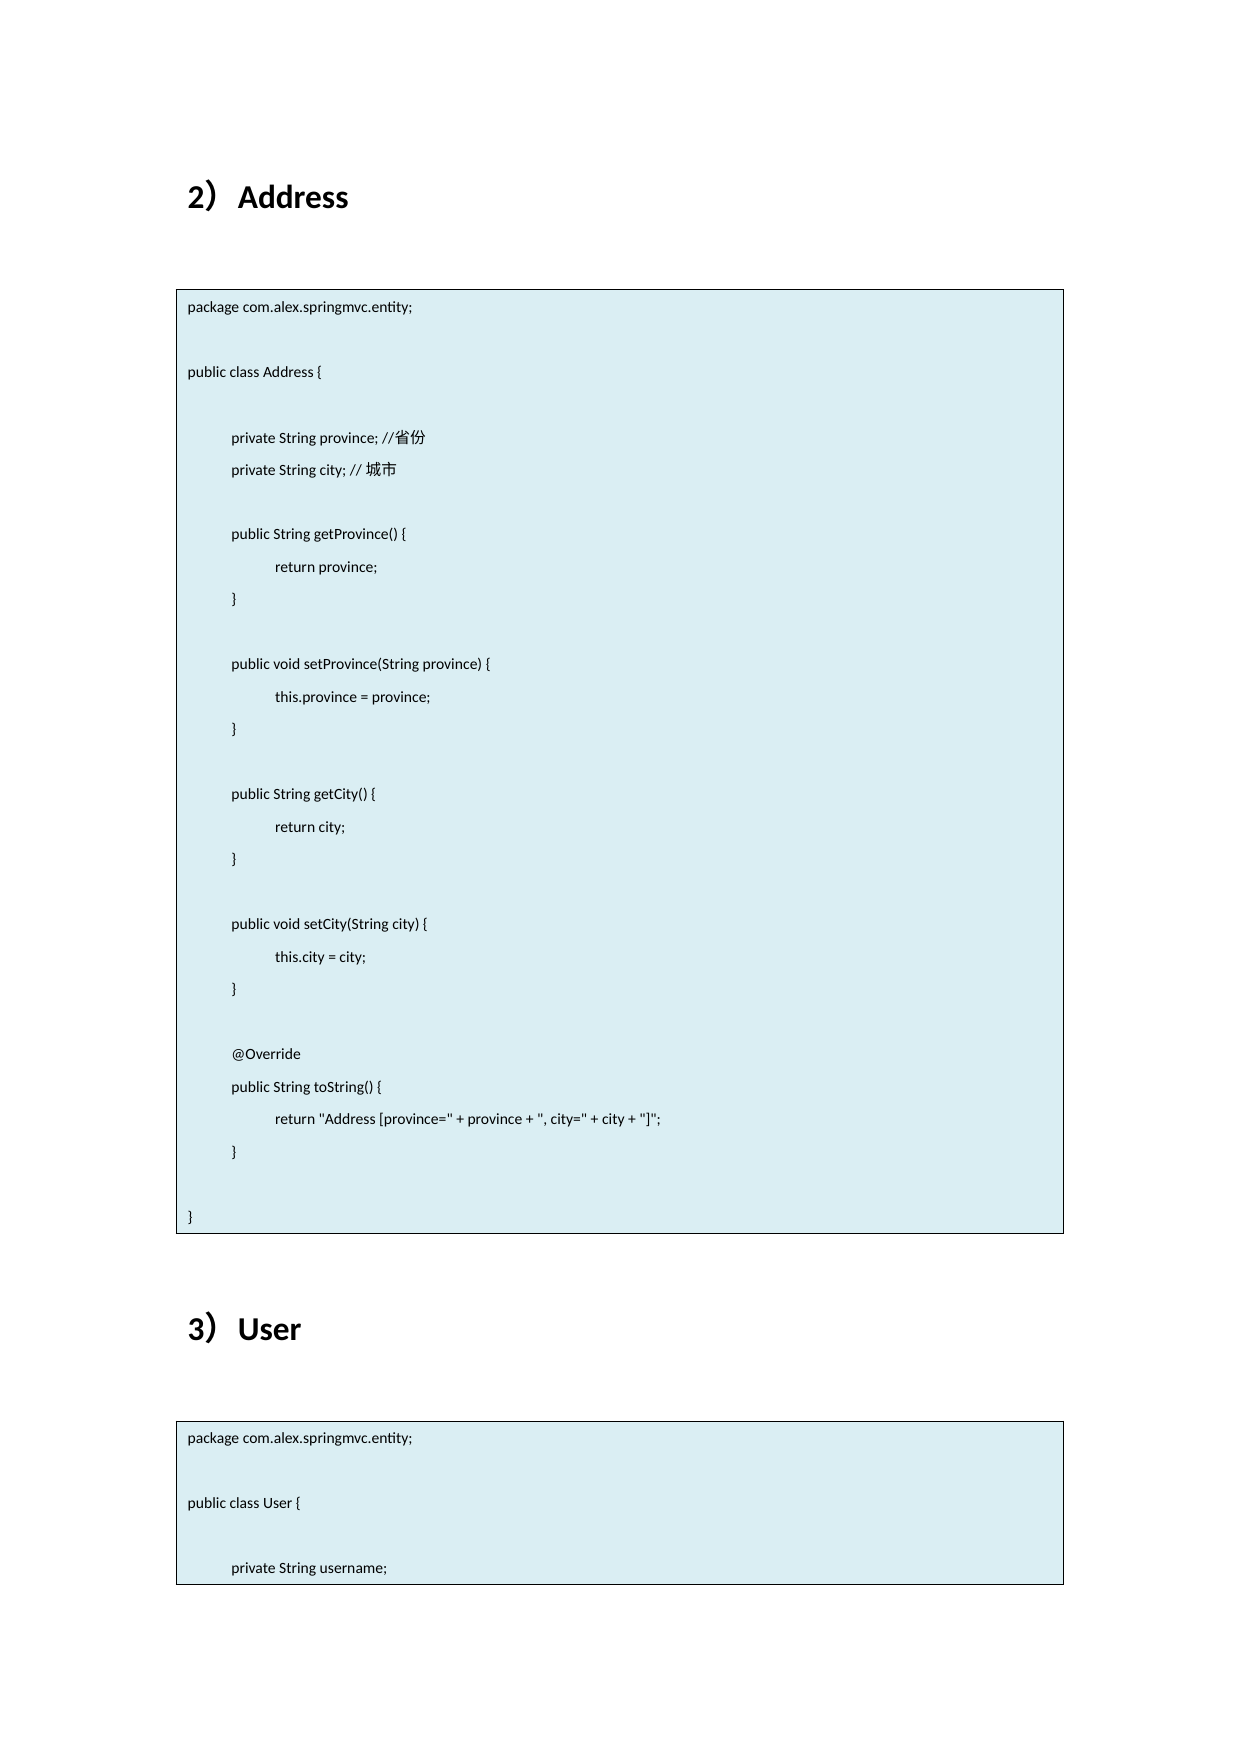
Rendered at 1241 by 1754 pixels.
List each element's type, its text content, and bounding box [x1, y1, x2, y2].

table_header package com.alex.springmvc.entity; public class Address { private String province; //省份 private String city; // 城市 public String getProvince() { return province; } public void setProvince(String province) { this.province = province; } public String getCity() { return city; } public void setCity(String city) { this.city = city; } @Override public String toString() { return "Address [province=" + province + ", city=" + city + "]"; } } [177, 290, 1063, 1233]
subtitle 2）Address [187, 162, 1053, 227]
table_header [177, 1422, 1063, 1584]
subtitle 3）User [187, 1293, 1053, 1358]
